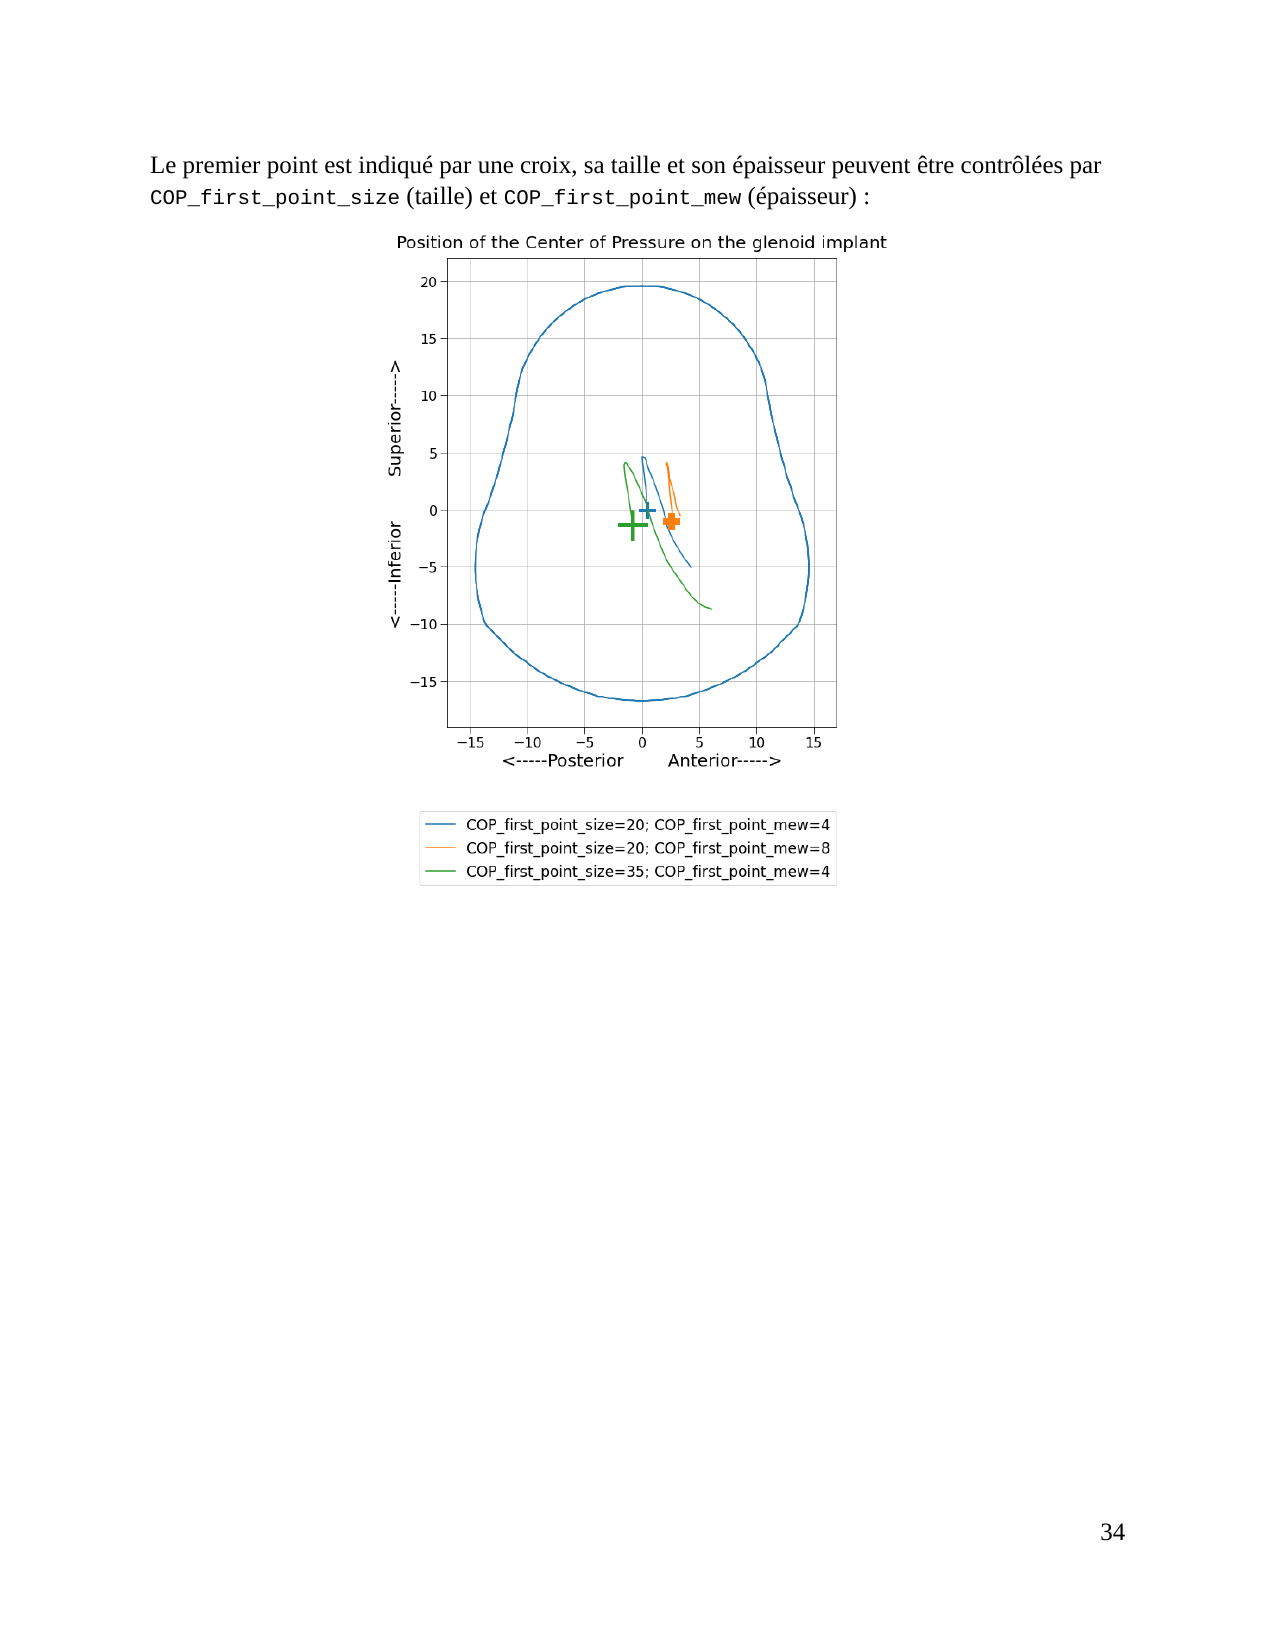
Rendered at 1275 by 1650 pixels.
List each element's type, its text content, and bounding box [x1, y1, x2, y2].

text Le premier point est indiqué par une croix, sa taille et son épaisseur peuvent être contrôlées par COP_first_point_size (taille) et COP_first_point_mew (épaisseur) : [150, 150, 1125, 211]
picture [382, 229, 893, 891]
